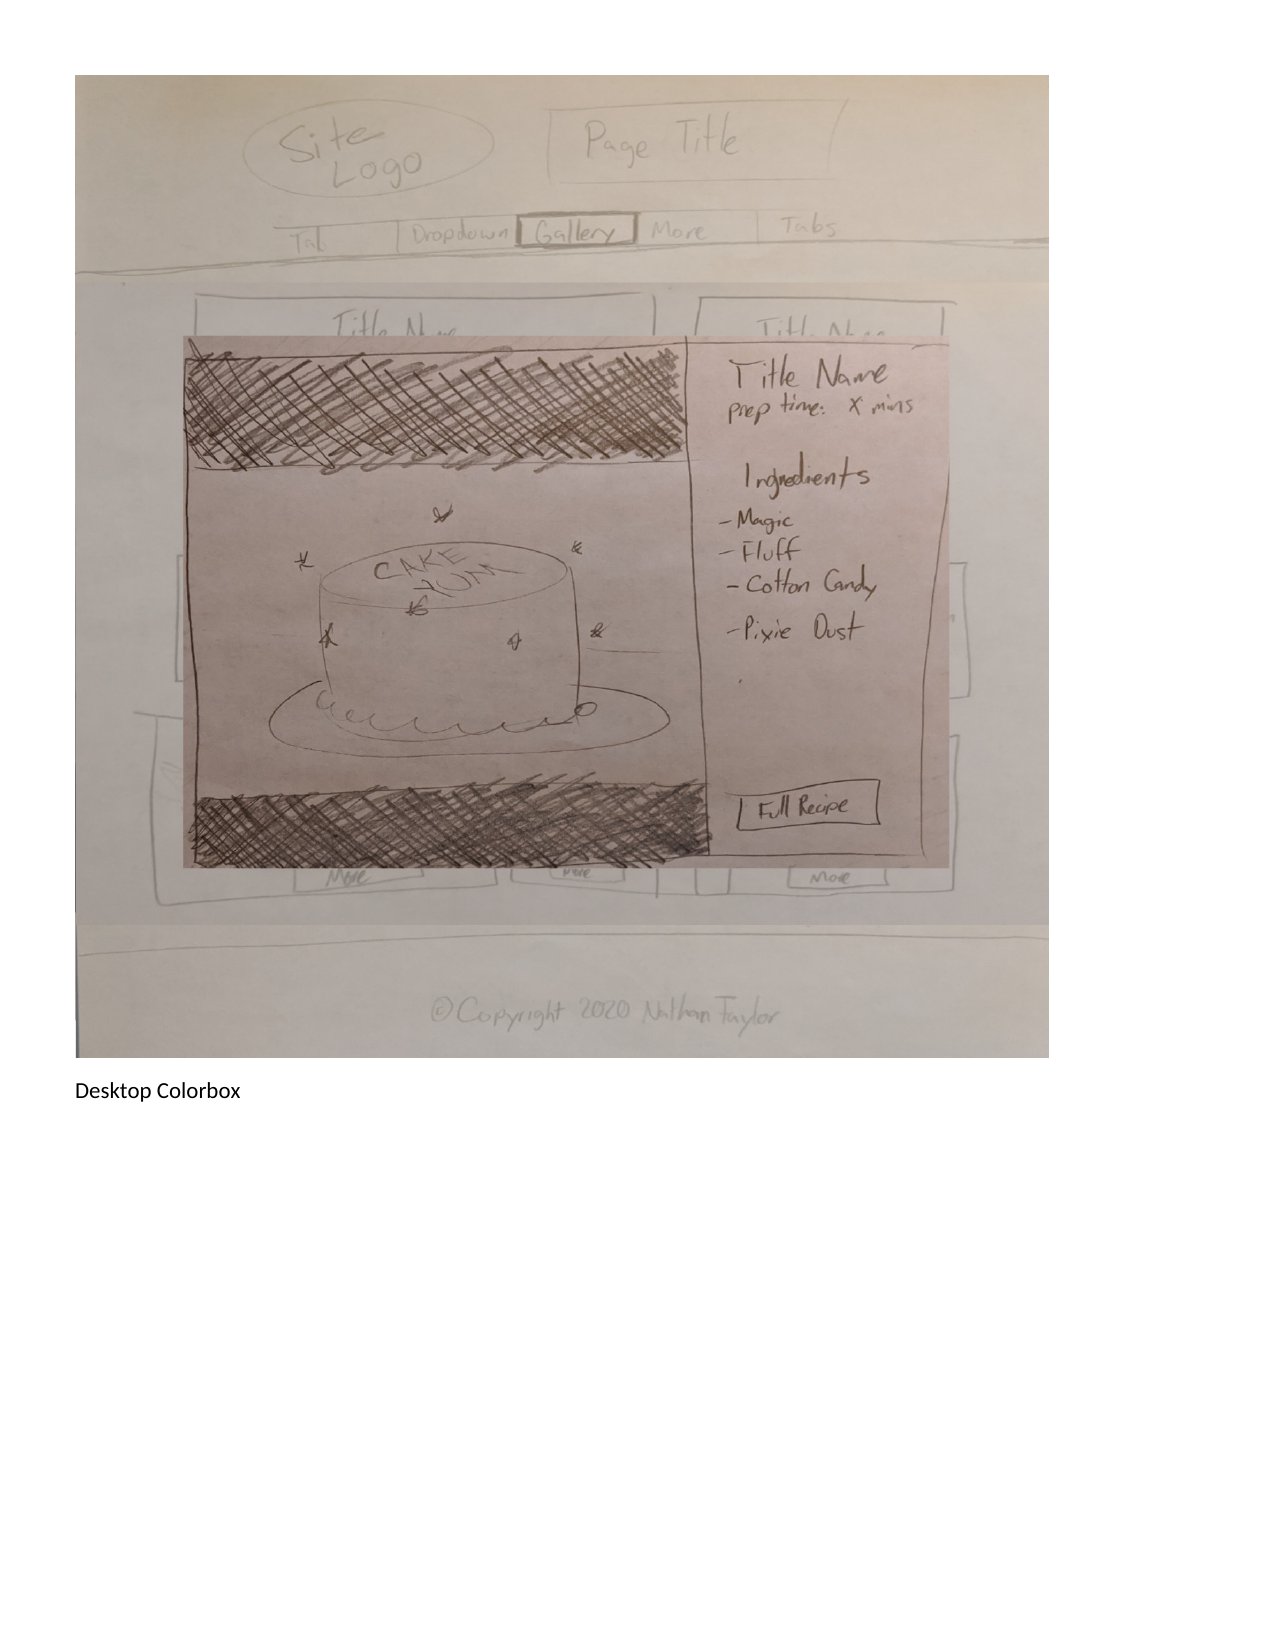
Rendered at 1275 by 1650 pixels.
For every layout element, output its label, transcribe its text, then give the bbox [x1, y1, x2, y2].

text Desktop Colorbox [75, 1076, 1200, 1104]
picture [75, 75, 1049, 1058]
